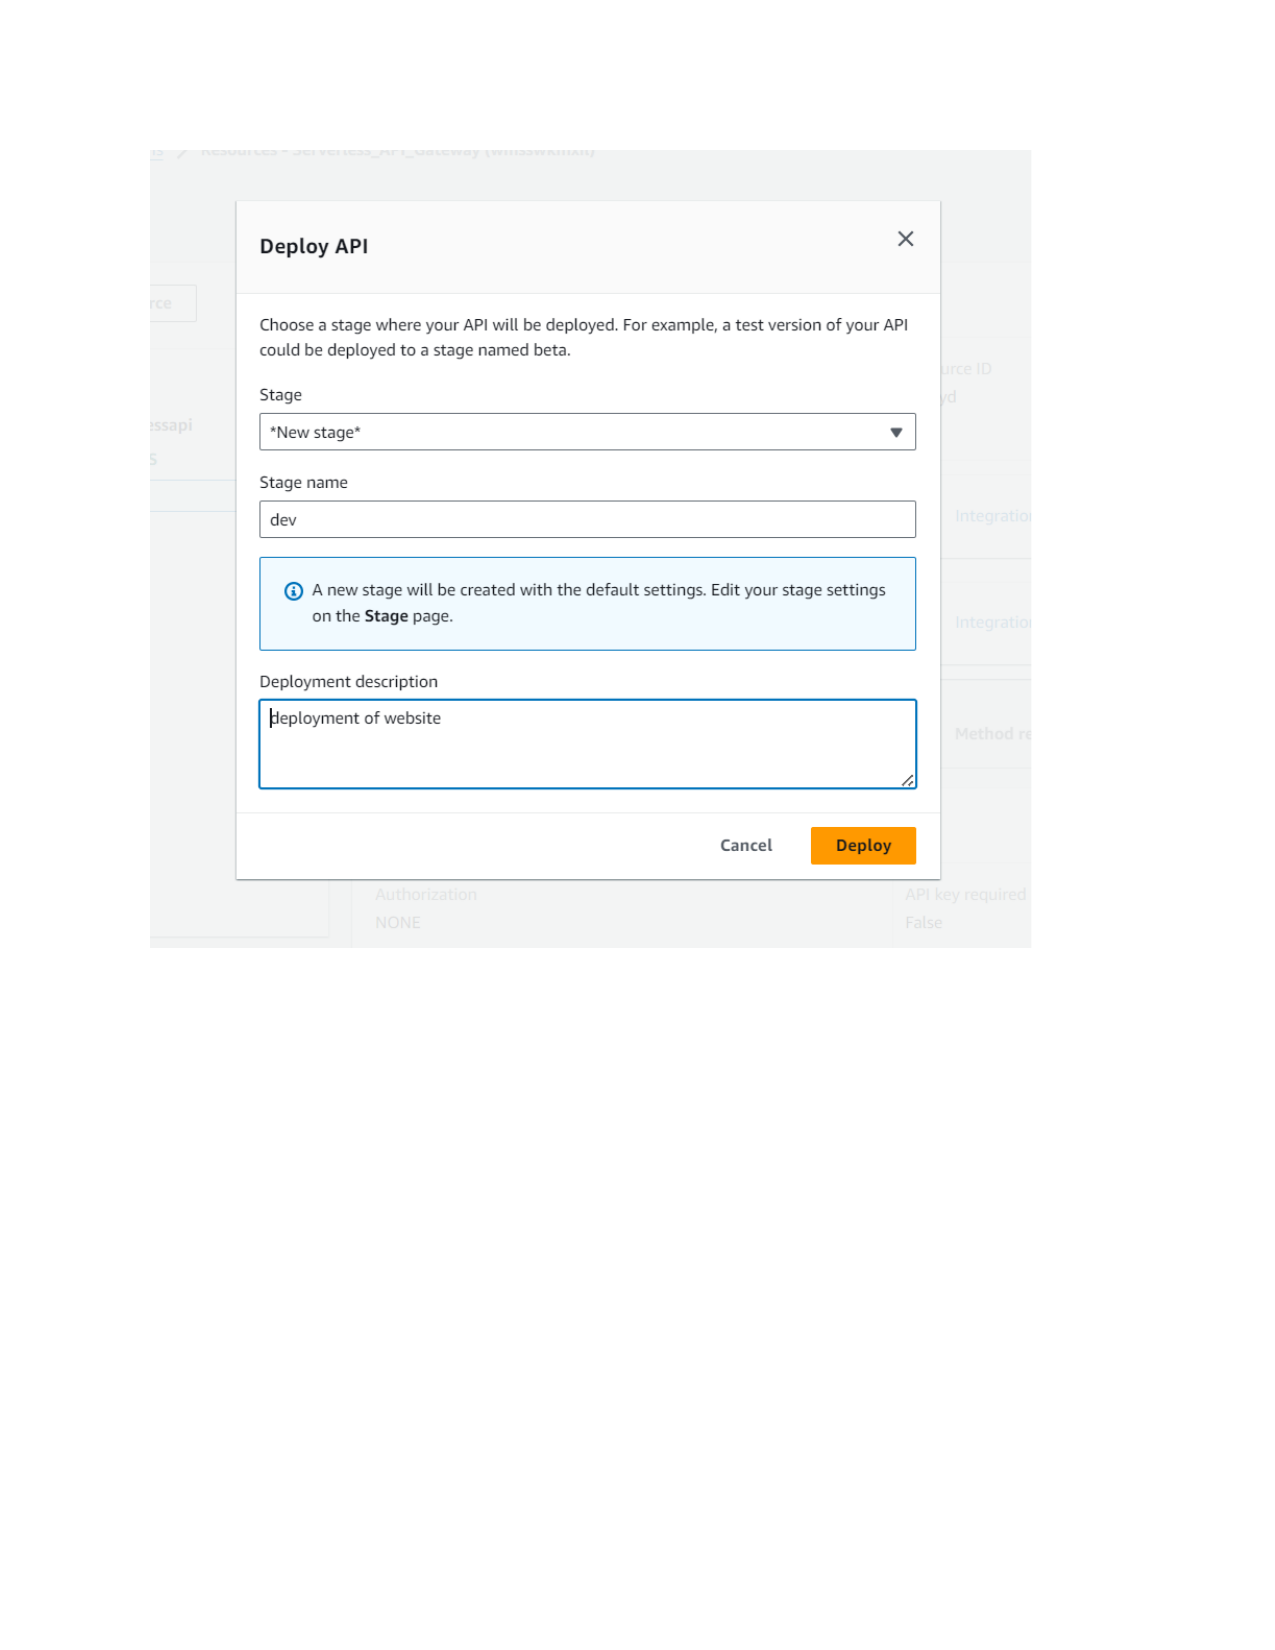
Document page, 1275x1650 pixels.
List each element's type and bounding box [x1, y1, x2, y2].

picture [150, 150, 1032, 948]
